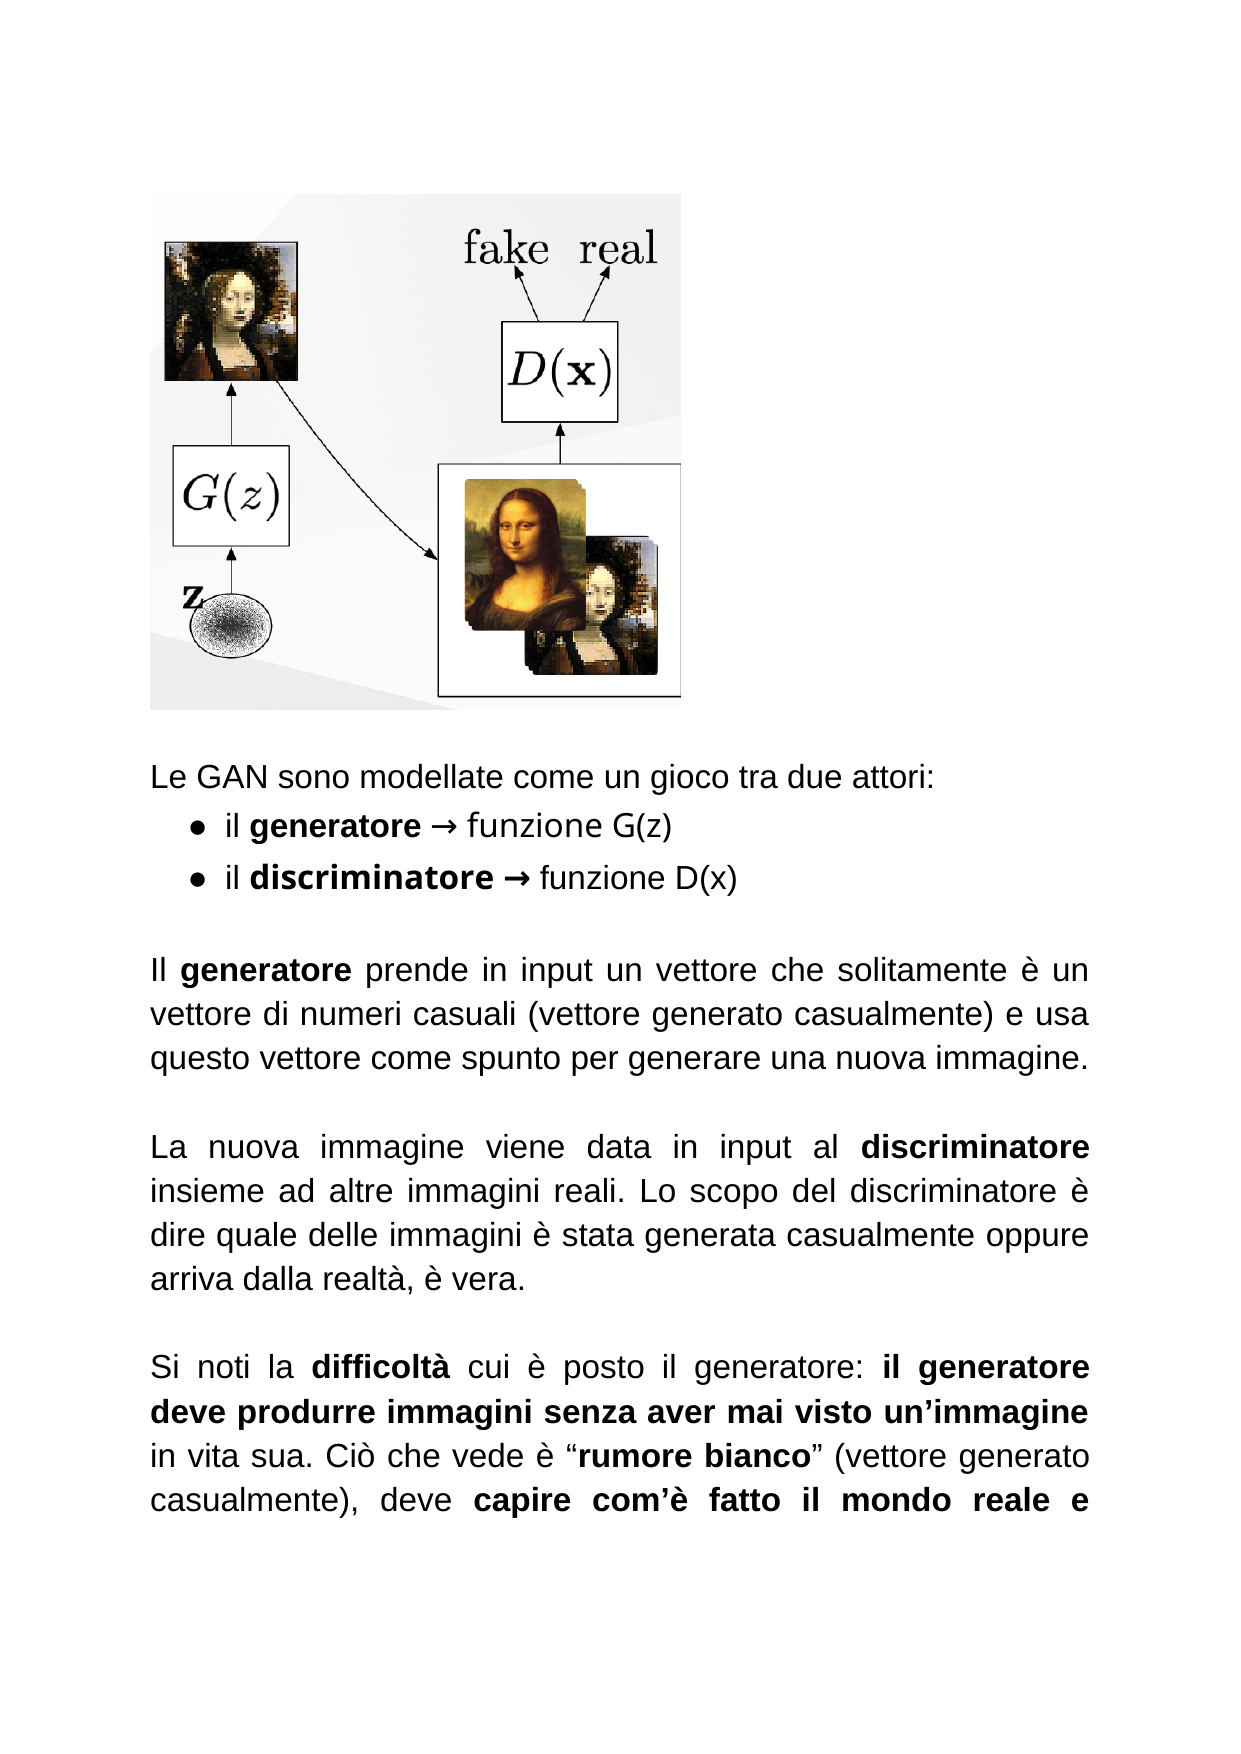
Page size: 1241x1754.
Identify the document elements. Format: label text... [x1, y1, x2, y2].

picture [150, 194, 681, 710]
text Le GAN sono modellate come un gioco tra due attori: [150, 757, 1090, 796]
text Il generatore prende in input un vettore che solitamente è un vettore di numeri casuali (vettore generato casualmente) e usa questo vettore come spunto per generare una nuova immagine. [150, 950, 1090, 1077]
text La nuova immagine viene data in input al discriminatore insieme ad altre immagini reali. Lo scopo del discriminatore è dire quale delle immagini è stata generata casualmente oppure arriva dalla realtà, è vera. [150, 1127, 1090, 1298]
list il funzione D(x) [187, 854, 1090, 899]
list il generatore [187, 801, 1090, 847]
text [150, 1347, 1090, 1518]
